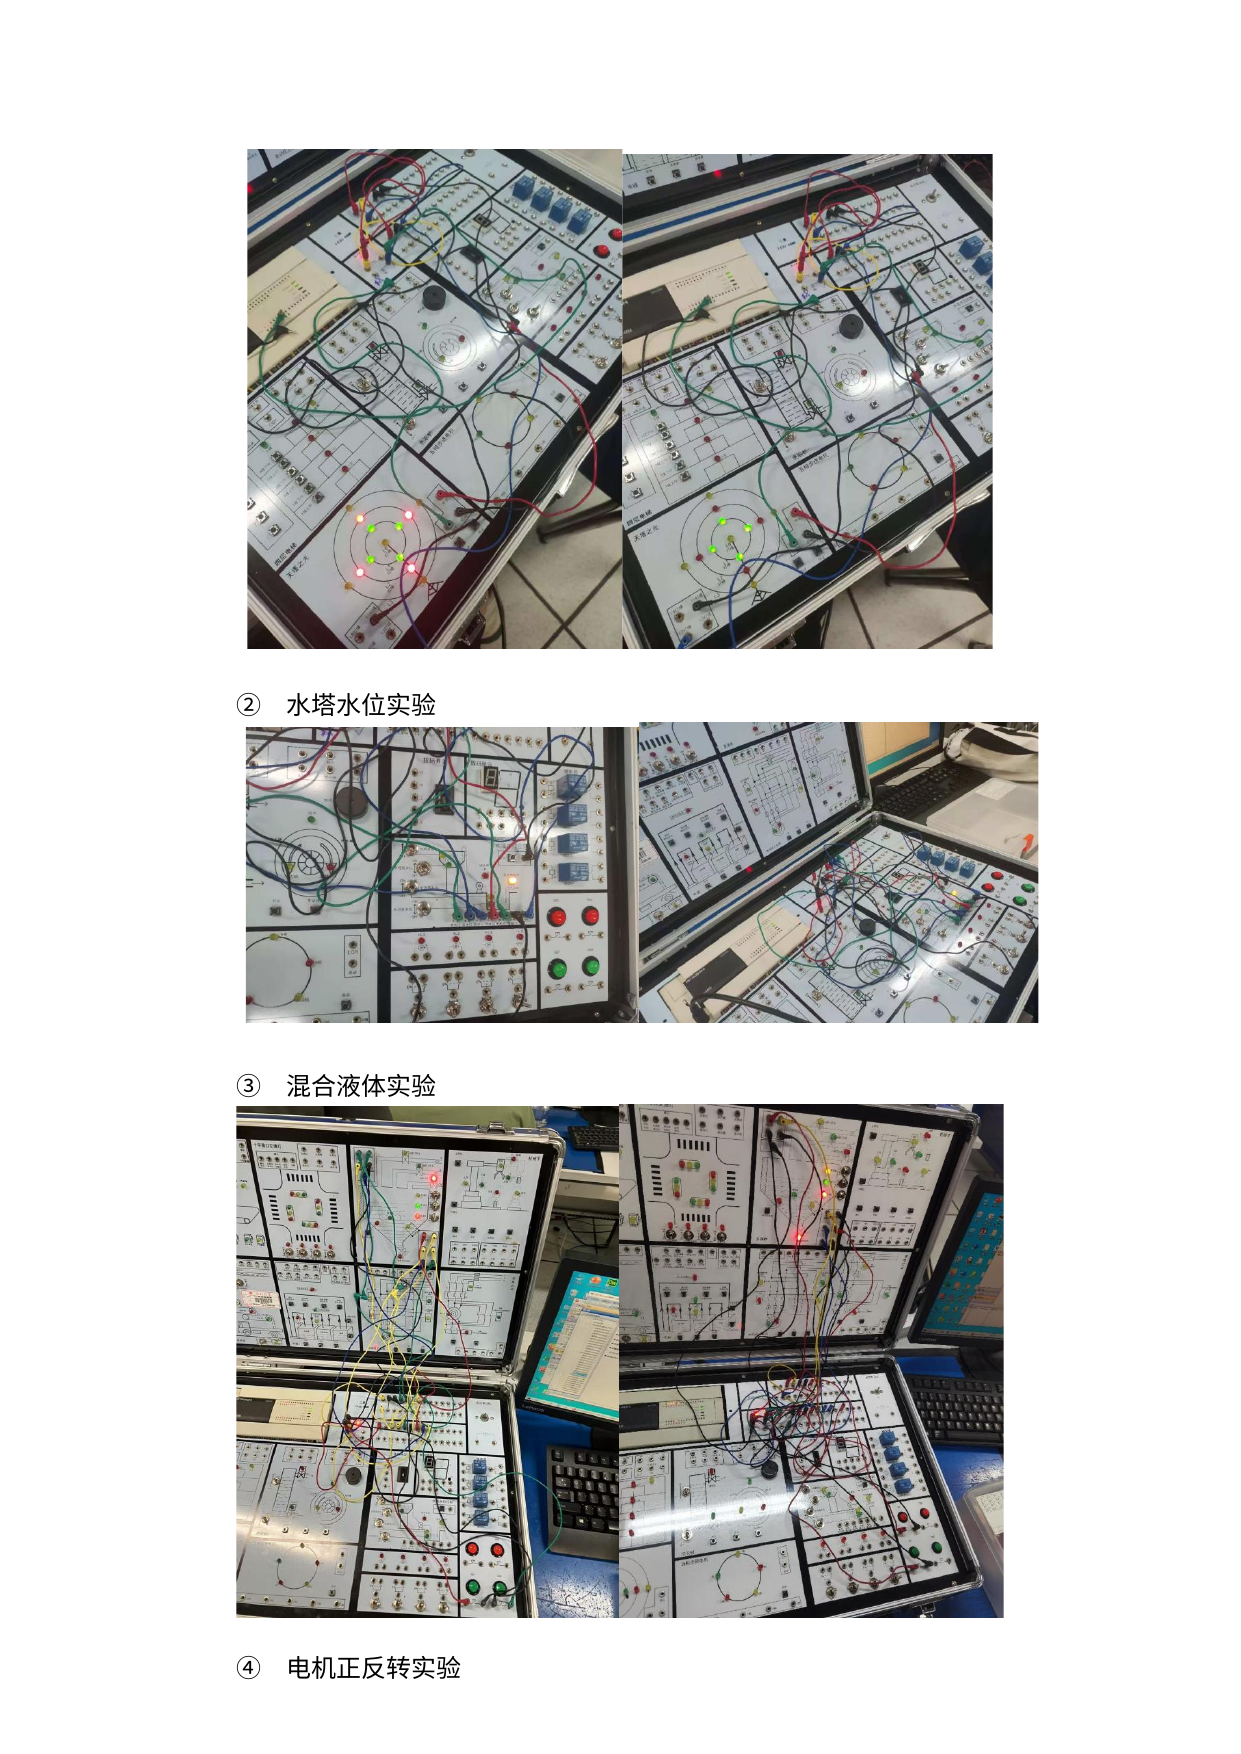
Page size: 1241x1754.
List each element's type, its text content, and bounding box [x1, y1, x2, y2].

list 混合液体实验 [186, 1067, 1054, 1103]
picture [247, 149, 993, 649]
list 电机正反转实验 [186, 1648, 1054, 1684]
list 水塔水位实验 [186, 685, 1054, 721]
picture [245, 722, 1039, 1023]
picture [236, 1104, 1004, 1618]
